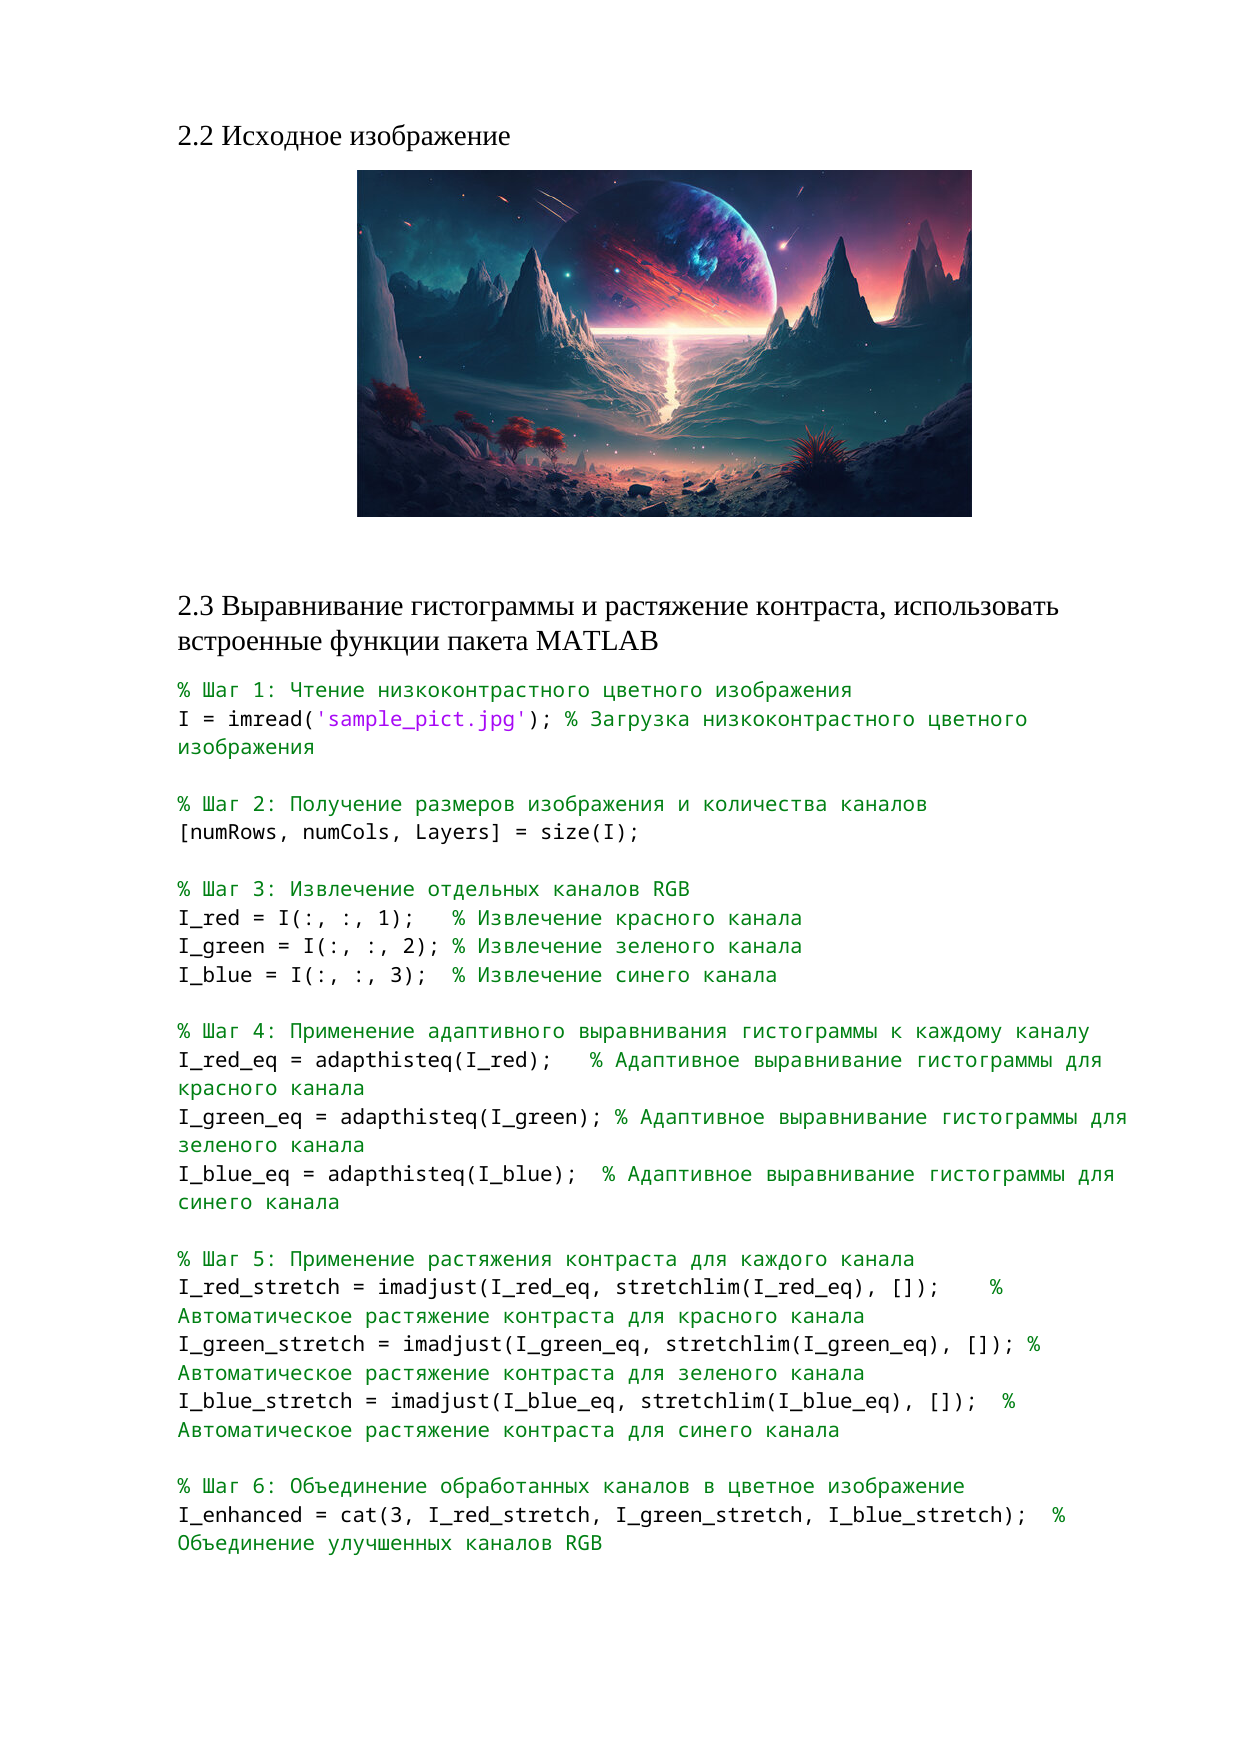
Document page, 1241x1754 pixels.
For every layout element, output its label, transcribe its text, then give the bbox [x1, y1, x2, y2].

text [numRows, numCols, Layers] = size(I); [177, 817, 1152, 846]
text I_red = I(:, :, 1); % Извлечение красного канала [177, 903, 1152, 931]
text % Шаг 3: Извлечение отдельных каналов RGB [177, 874, 1152, 903]
text I_blue_eq = adapthisteq(I_blue); % Адаптивное выравнивание гистограммы для синего канала [177, 1159, 1152, 1216]
text 2.3 Выравнивание гистограммы и растяжение контраста, использовать встроенные функции пакета MATLAB [177, 588, 1152, 657]
text % Шаг 5: Применение растяжения контраста для каждого канала [177, 1244, 1152, 1272]
text I_enhanced = cat(3, I_red_stretch, I_green_stretch, I_blue_stretch); % Объединение улучшенных каналов RGB [177, 1500, 1152, 1557]
text % Шаг 2: Получение размеров изображения и количества каналов [177, 789, 1152, 817]
text % Шаг 4: Применение адаптивного выравнивания гистограммы к каждому каналу [177, 1017, 1152, 1045]
text I_blue = I(:, :, 3); % Извлечение синего канала [177, 960, 1152, 988]
text I_blue_stretch = imadjust(I_blue_eq, stretchlim(I_blue_eq), []); % Автоматическое растяжение контраста для синего канала [177, 1386, 1152, 1443]
text I_green_stretch = imadjust(I_green_eq, stretchlim(I_green_eq), []); % Автоматическое растяжение контраста для зеленого канала [177, 1329, 1152, 1386]
text I = imread('sample_pict.jpg'); % Загрузка низкоконтрастного цветного изображения [177, 704, 1152, 761]
text I_red_eq = adapthisteq(I_red); % Адаптивное выравнивание гистограммы для красного канала [177, 1045, 1152, 1102]
text 2.2 Исходное изображение [177, 118, 1152, 152]
text I_red_stretch = imadjust(I_red_eq, stretchlim(I_red_eq), []); % Автоматическое растяжение контраста для красного канала [177, 1272, 1152, 1329]
text % Шаг 6: Объединение обработанных каналов в цветное изображение [177, 1472, 1152, 1500]
text I_green = I(:, :, 2); % Извлечение зеленого канала [177, 931, 1152, 960]
picture [357, 170, 972, 517]
text I_green_eq = adapthisteq(I_green); % Адаптивное выравнивание гистограммы для зеленого канала [177, 1102, 1152, 1159]
text % Шаг 1: Чтение низкоконтрастного цветного изображения [177, 675, 1152, 704]
